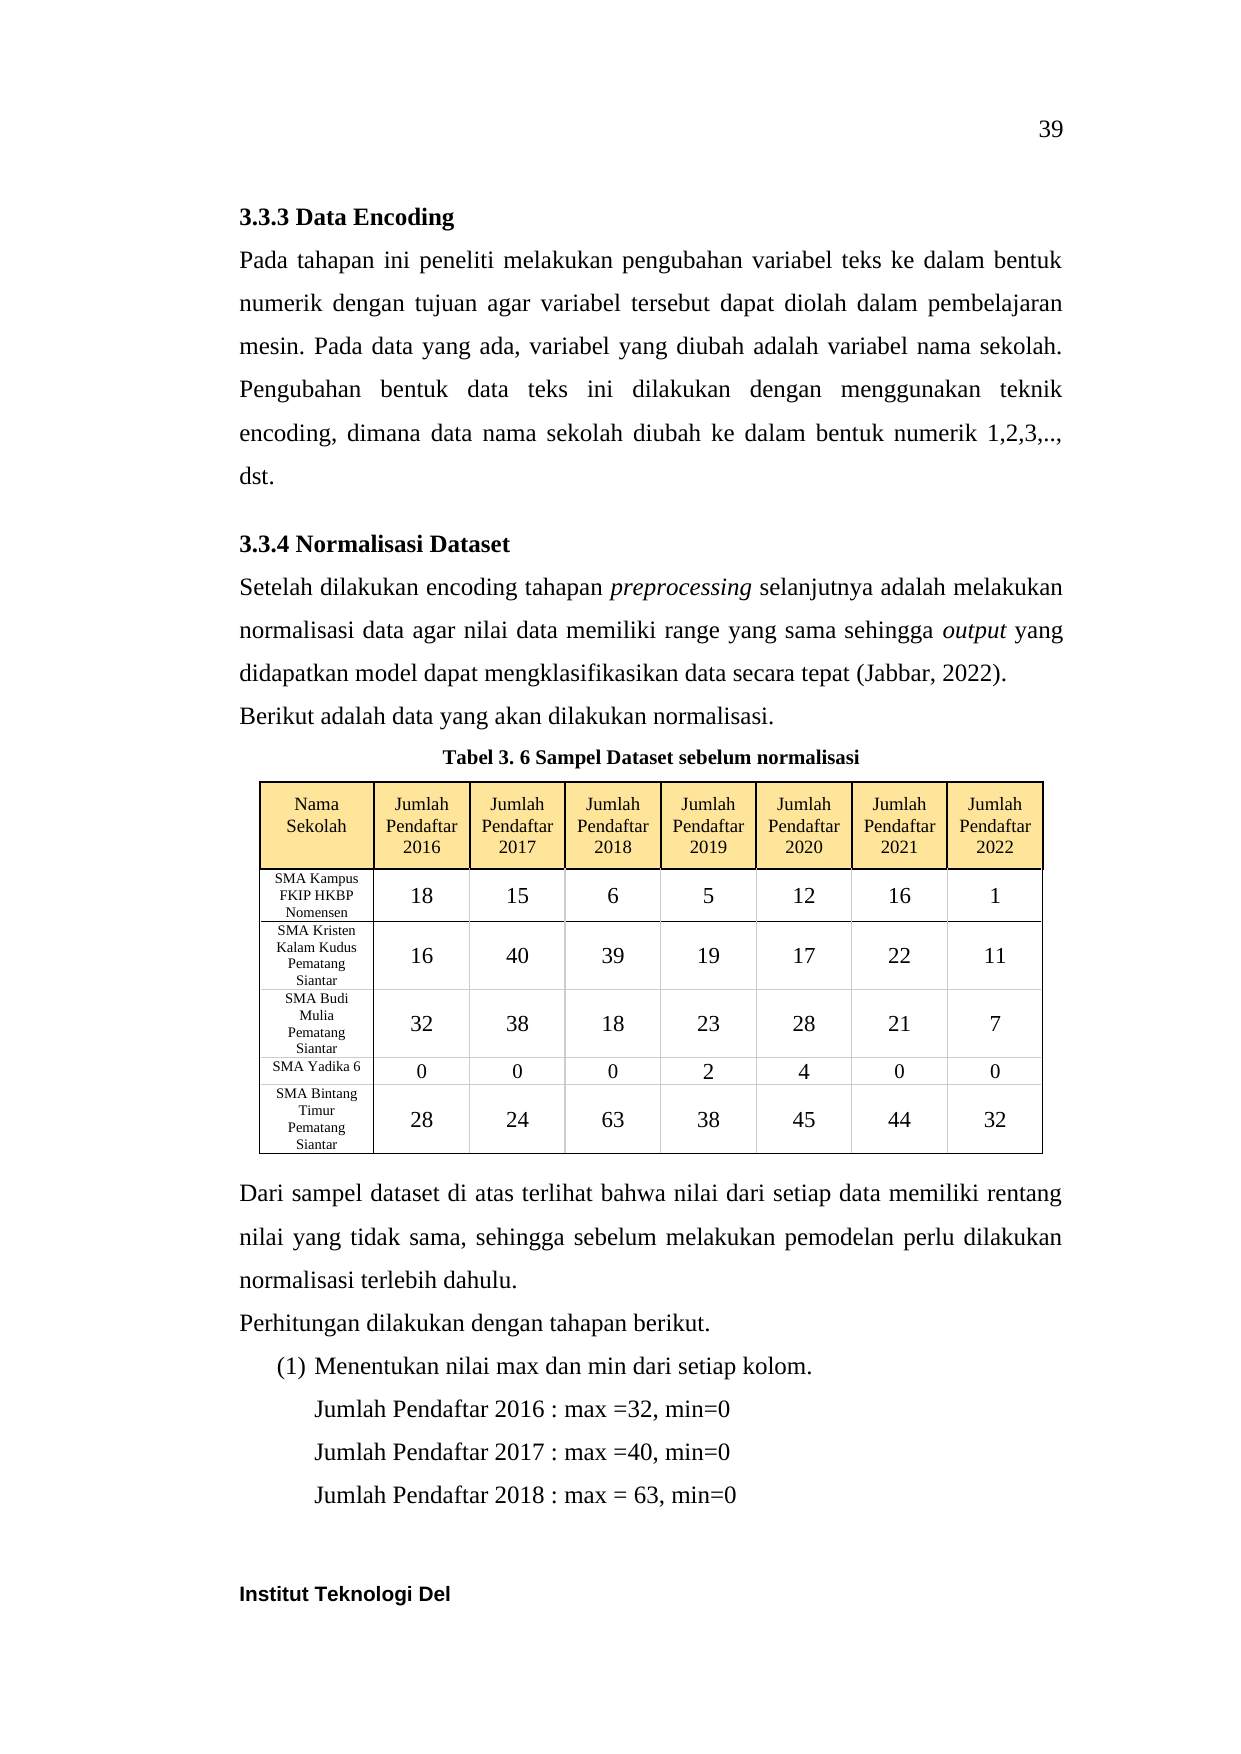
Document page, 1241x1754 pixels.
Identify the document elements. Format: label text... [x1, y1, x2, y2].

table_cell 45 [757, 1085, 851, 1152]
table_header Jumlah Pendaftar 2020 [757, 783, 851, 868]
table_cell 32 [374, 990, 469, 1057]
table_cell 28 [374, 1085, 469, 1152]
table_header Nama Sekolah [261, 783, 373, 868]
table_cell 17 [757, 922, 851, 989]
text Berikut adalah data yang akan dilakukan normalisasi. [239, 701, 1063, 730]
table_cell 11 [948, 921, 1042, 989]
table_cell 0 [948, 1057, 1042, 1084]
table_cell 39 [566, 922, 660, 989]
table_cell SMA Budi Mulia Pematang Siantar [260, 989, 373, 1057]
table_cell 22 [852, 922, 947, 989]
table_cell 19 [661, 922, 756, 989]
list Menentukan nilai max dan min dari setiap kolom. [277, 1351, 1063, 1380]
table_cell 44 [852, 1085, 947, 1152]
table_cell 0 [566, 1058, 660, 1084]
table_cell 7 [948, 989, 1042, 1057]
table_cell 12 [757, 870, 851, 921]
text Pada tahapan ini peneliti melakukan pengubahan variabel teks ke dalam bentuk numerik dengan tujuan agar variabel tersebut dapat diolah dalam pembelajaran mesin. Pada data yang ada, variabel yang diubah adalah variabel nama sekolah. Pengubahan bentuk data teks ini dilakukan dengan menggunakan teknik encoding, dimana data nama sekolah diubah ke dalam bentuk numerik 1,2,3,.., dst. [239, 245, 1063, 489]
table_cell 4 [757, 1058, 851, 1084]
table_cell 38 [470, 990, 564, 1057]
table_cell 24 [470, 1085, 564, 1152]
table_cell SMA Kristen Kalam Kudus Pematang Siantar [260, 921, 373, 989]
table_cell 5 [661, 870, 756, 921]
table_cell 23 [661, 990, 756, 1057]
table_header Jumlah Pendaftar 2022 [948, 783, 1042, 868]
table_cell 0 [470, 1058, 564, 1084]
subtitle 3.3.4 Normalisasi Dataset [239, 529, 1063, 558]
table_header Jumlah Pendaftar 2017 [471, 783, 564, 868]
table_cell 32 [948, 1084, 1042, 1152]
table_cell SMA Bintang Timur Pematang Siantar [260, 1084, 373, 1152]
table_cell 0 [374, 1058, 469, 1084]
table_cell 63 [566, 1085, 660, 1152]
table_cell SMA Kampus FKIP HKBP Nomensen [260, 870, 373, 921]
table_cell 16 [852, 870, 947, 921]
text Tabel 3. 6 Sampel Dataset sebelum normalisasi [239, 744, 1063, 769]
text Jumlah Pendaftar 2018 : max = 63, min=0 [314, 1480, 1063, 1509]
text Setelah dilakukan encoding tahapan preprocessing selanjutnya adalah melakukan normalisasi data agar nilai data memiliki range yang sama sehingga output yang didapatkan model dapat mengklasifikasikan data secara tepat (Jabbar, 2022). [239, 572, 1063, 687]
subtitle 3.3.3 Data Encoding [239, 202, 1063, 231]
text Jumlah Pendaftar 2017 : max =40, min=0 [314, 1437, 1063, 1466]
table_cell 15 [470, 870, 564, 921]
text Dari sampel dataset di atas terlihat bahwa nilai dari setiap data memiliki rentang nilai yang tidak sama, sehingga sebelum melakukan pemodelan perlu dilakukan normalisasi terlebih dahulu. [239, 1178, 1063, 1293]
table_cell 2 [661, 1058, 756, 1084]
text Perhitungan dilakukan dengan tahapan berikut. [239, 1308, 1063, 1337]
text Jumlah Pendaftar 2016 : max =32, min=0 [314, 1394, 1063, 1423]
table_header Jumlah Pendaftar 2021 [853, 783, 946, 868]
table_header Jumlah Pendaftar 2019 [662, 783, 755, 868]
table_cell 18 [566, 990, 660, 1057]
table_header Jumlah Pendaftar 2016 [375, 783, 469, 868]
table_cell 28 [757, 990, 851, 1057]
table_cell 21 [852, 990, 947, 1057]
table_cell 38 [661, 1085, 756, 1152]
table_cell 16 [374, 922, 469, 989]
table_cell 6 [566, 870, 660, 921]
table_cell 1 [948, 868, 1042, 921]
table_cell SMA Yadika 6 [260, 1057, 373, 1084]
table_cell 0 [852, 1058, 947, 1084]
table_header Jumlah Pendaftar 2018 [566, 783, 660, 868]
table_cell 40 [470, 922, 564, 989]
table_cell 18 [374, 870, 469, 921]
